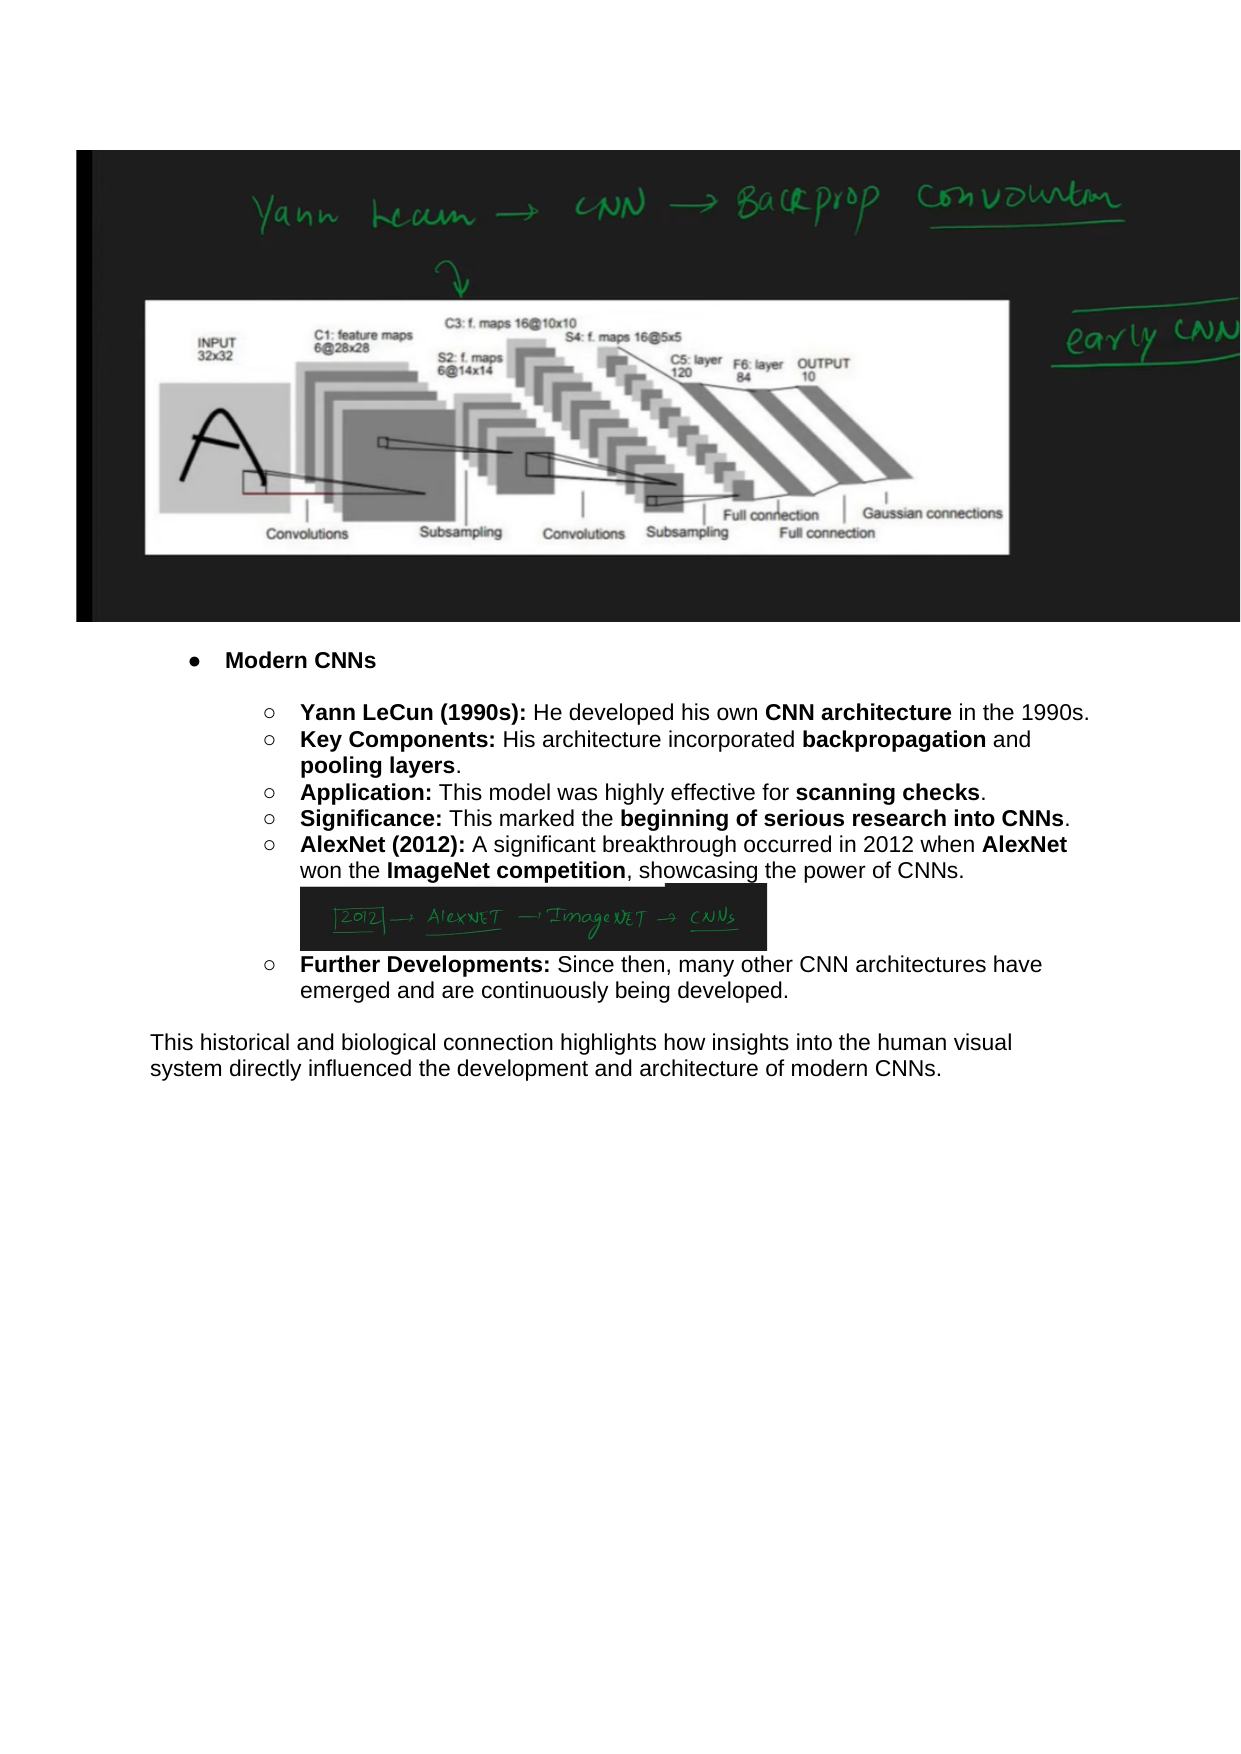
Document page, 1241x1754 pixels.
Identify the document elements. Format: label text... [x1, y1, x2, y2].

list Modern CNNs [187, 647, 1090, 699]
list Key Components: His architecture incorporated backpropagation and pooling layers. [262, 726, 1090, 778]
list Further Developments: Since then, many other CNN architectures have emerged and are continuously being developed. [262, 951, 1090, 1003]
picture [300, 883, 768, 951]
list Yann LeCun (1990s): He developed his own CNN architecture in the 1990s. [262, 699, 1090, 726]
list Significance: This marked the beginning of serious research into CNNs. [262, 805, 1090, 831]
picture [76, 150, 1241, 622]
list Application: This model was highly effective for scanning checks. [262, 778, 1090, 805]
text This historical and biological connection highlights how insights into the human visual system directly influenced the development and architecture of modern CNNs. [150, 1028, 1090, 1081]
